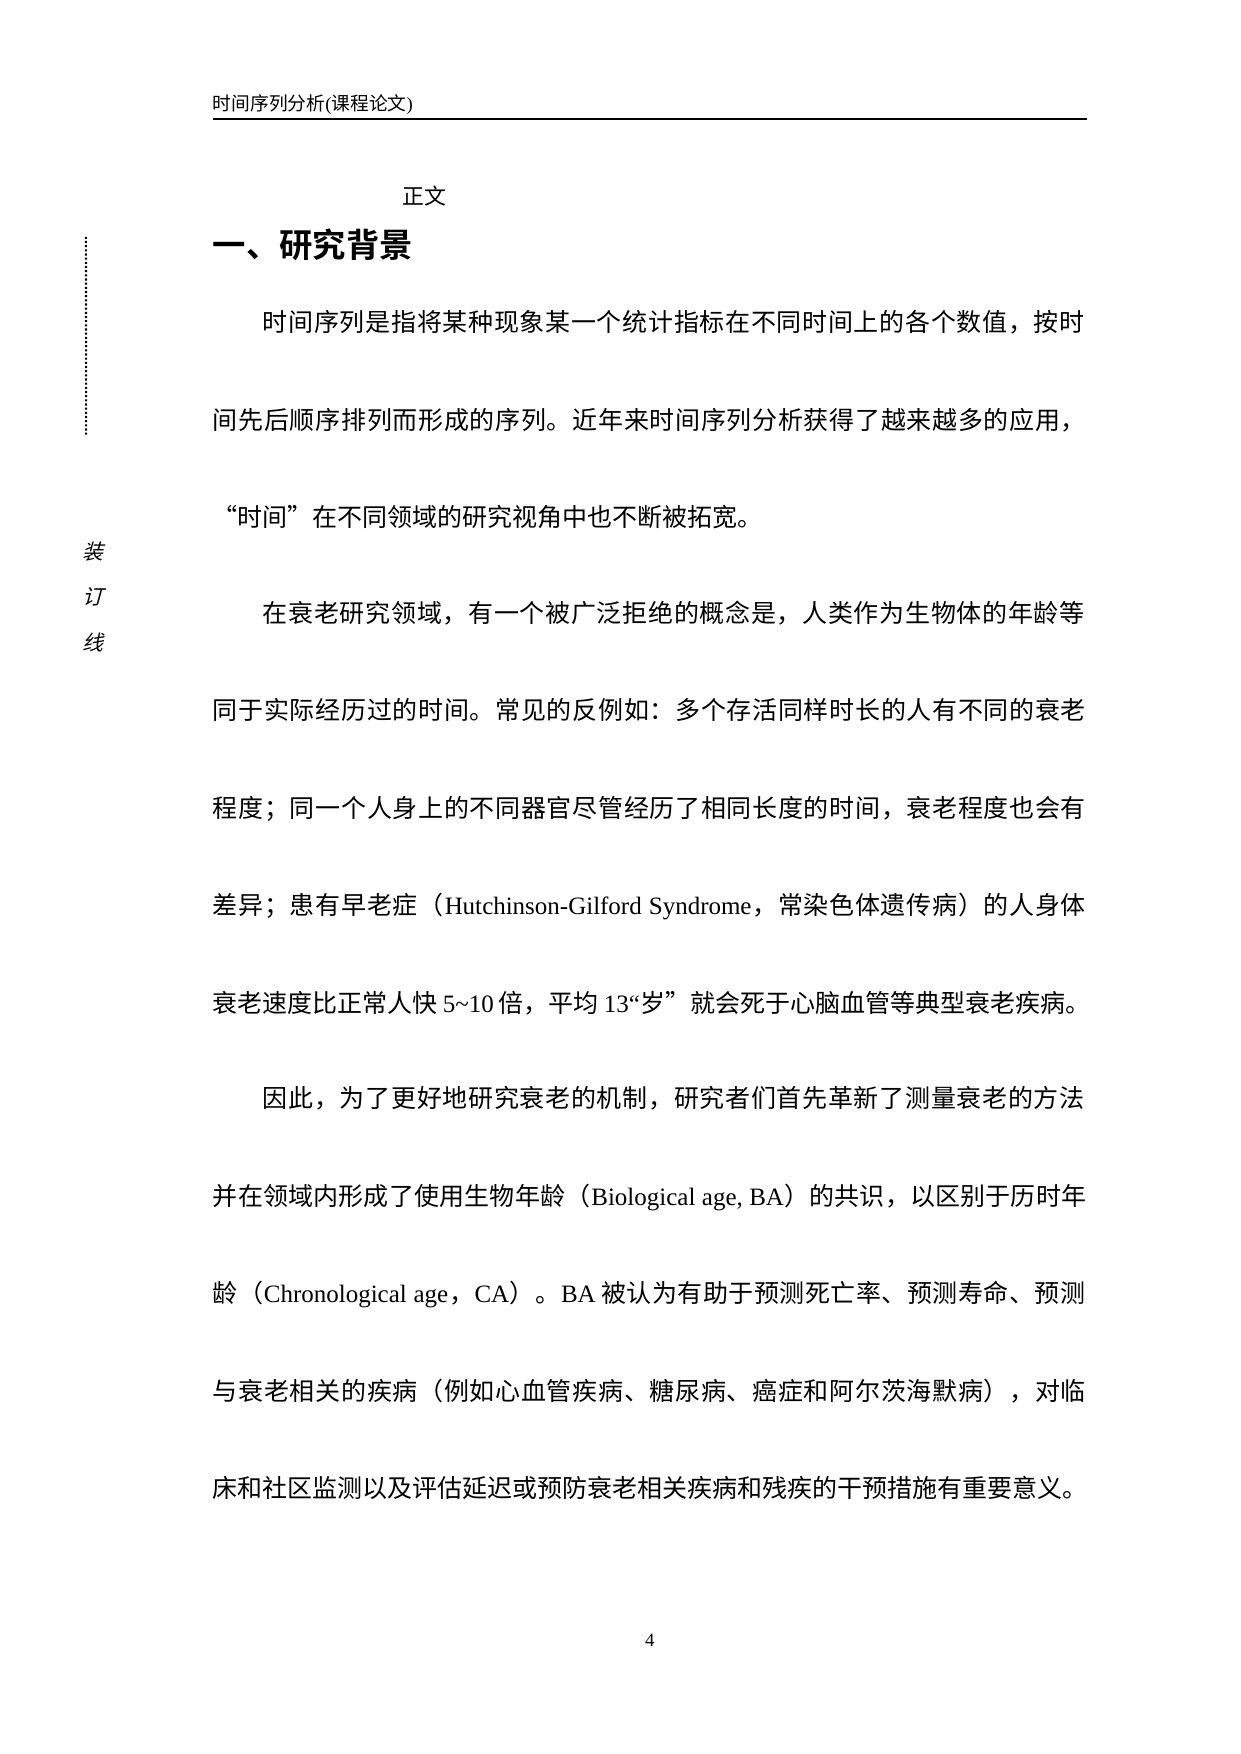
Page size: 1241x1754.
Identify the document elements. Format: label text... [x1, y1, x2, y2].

list 研究背景 [213, 211, 1087, 276]
text 因此，为了更好地研究衰老的机制，研究者们首先革新了测量衰老的方法，并在领域内形成了使用生物年龄（Biological age, BA）的共识，以区别于历时年龄（Chronological age，CA）。BA被认为有助于预测死亡率、预测寿命、预测与衰老相关的疾病（例如心血管疾病、糖尿病、癌症和阿尔茨海默病），对临床和社区监测以及评估延迟或预防衰老相关疾病和残疾的干预措施有重要意义。 [213, 1064, 1087, 1519]
text 时间序列是指将某种现象某一个统计指标在不同时间上的各个数值，按时间先后顺序排列而形成的序列。近年来时间序列分析获得了越来越多的应用，“时间”在不同领域的研究视角中也不断被拓宽。 [213, 288, 1087, 548]
text 在衰老研究领域，有一个被广泛拒绝的概念是，人类作为生物体的年龄等同于实际经历过的时间。常见的反例如：多个存活同样时长的人有不同的衰老程度；同一个人身上的不同器官尽管经历了相同长度的时间，衰老程度也会有差异；患有早老症（Hutchinson-Gilford Syndrome，常染色体遗传病）的人身体衰老速度比正常人快5~10倍，平均13“岁”就会死于心脑血管等典型衰老疾病。 [213, 579, 1087, 1034]
